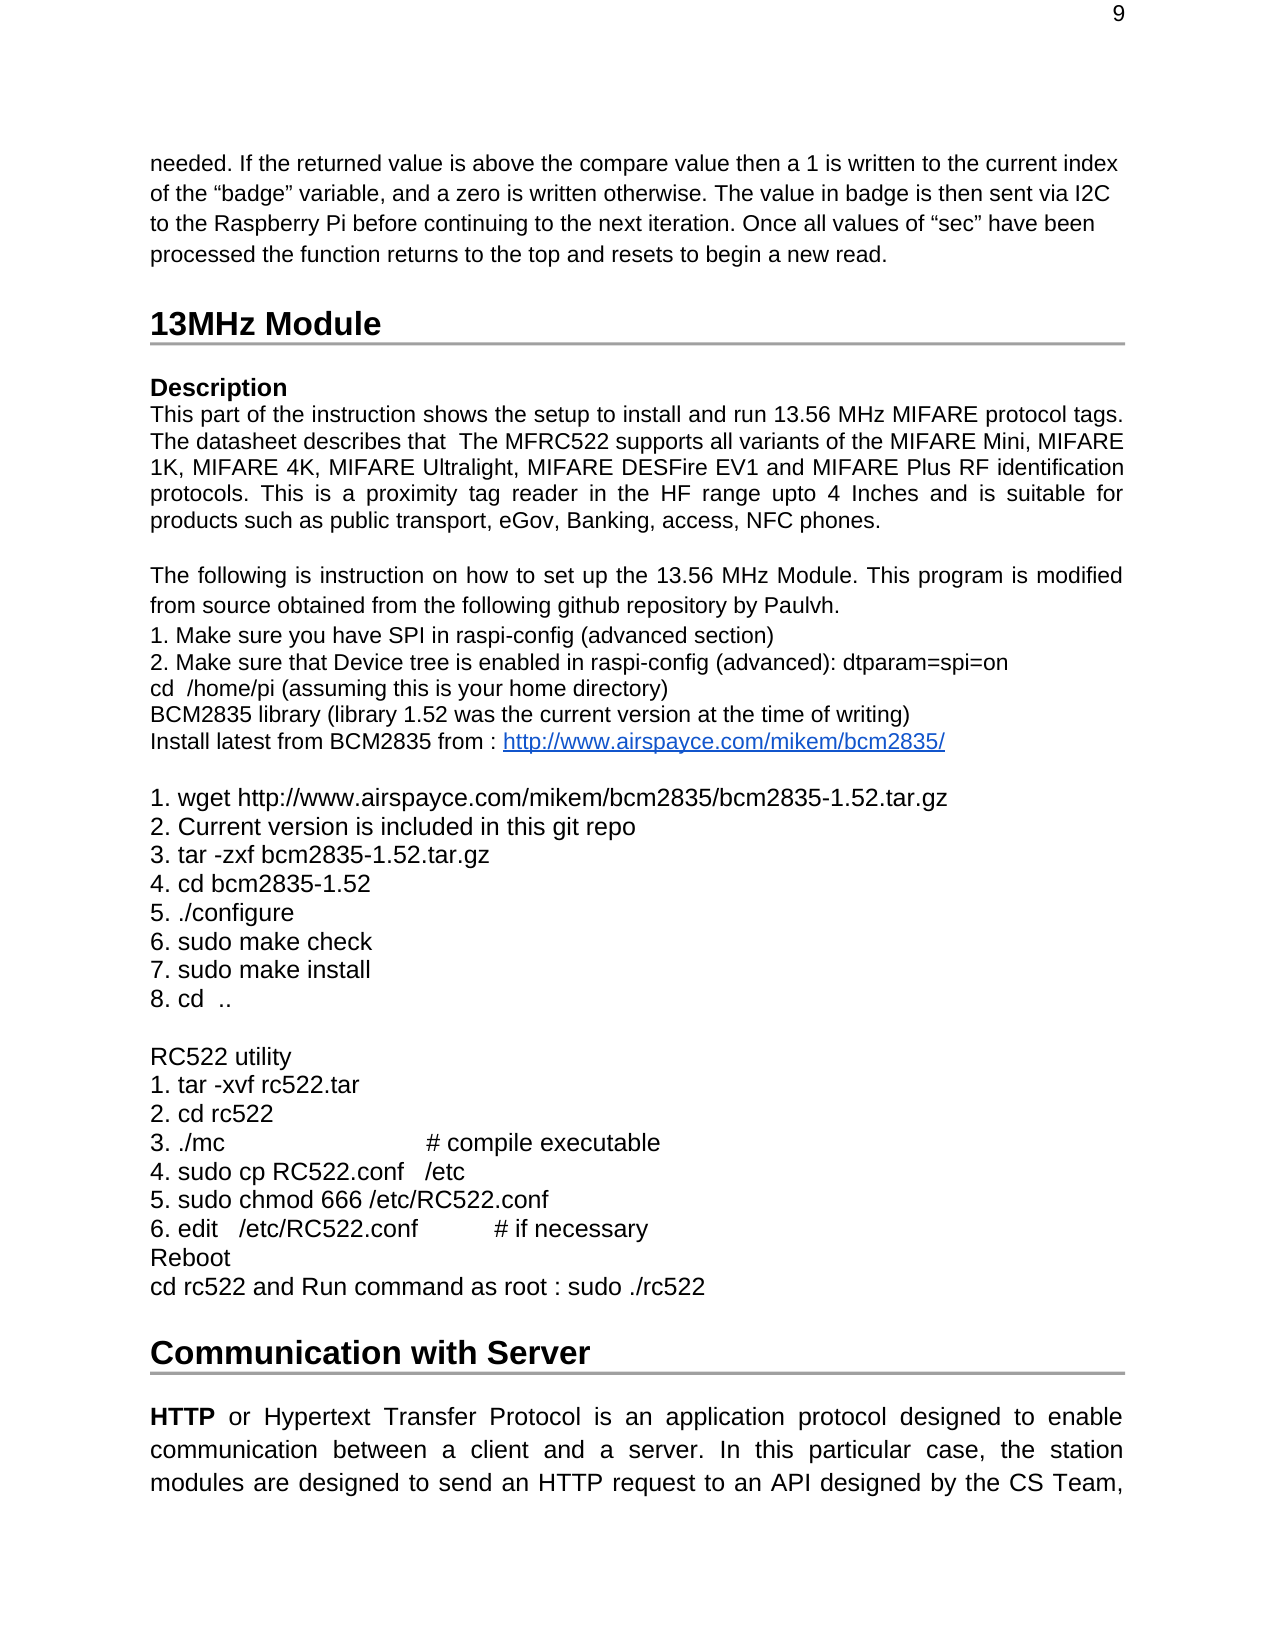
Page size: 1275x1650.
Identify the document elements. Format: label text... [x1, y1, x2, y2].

text 5. ./configure [150, 898, 1125, 926]
text 1. tar -xvf rc522.tar [150, 1070, 1125, 1099]
text 3. tar -zxf bcm2835-1.52.tar.gz [150, 840, 1125, 869]
text cd /home/pi (assuming this is your home directory) [150, 675, 1125, 701]
text Communication with Server [150, 1333, 1125, 1371]
text 7. sudo make install [150, 955, 1125, 984]
text 6. edit /etc/RC522.conf # if necessary [150, 1214, 1125, 1243]
text The following is instruction on how to set up the 13.56 MHz Module. This program is modified from source obtained from the following github repository by Paulvh. [150, 562, 1125, 618]
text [150, 1402, 1125, 1497]
text 2. Make sure that Device tree is enabled in raspi-config (advanced): dtparam=spi=on [150, 648, 1125, 675]
text BCM2835 library (library 1.52 was the current version at the time of writing) [150, 701, 1125, 728]
text 2. cd rc522 [150, 1099, 1125, 1128]
text 5. sudo chmod 666 /etc/RC522.conf [150, 1185, 1125, 1214]
text Description [150, 372, 1125, 401]
text 3. ./mc # compile executable [150, 1128, 1125, 1156]
text Reboot [150, 1243, 1125, 1271]
text 8. cd .. [150, 984, 1125, 1013]
text Install latest from BCM2835 from : http://www.airspayce.com/mikem/bcm2835/ [150, 728, 1125, 754]
text 6. sudo make check [150, 926, 1125, 955]
text 4. sudo cp RC522.conf /etc [150, 1156, 1125, 1185]
text 13MHz Module [150, 304, 1125, 342]
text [150, 150, 1125, 267]
text RC522 utility [150, 1041, 1125, 1070]
text 1. Make sure you have SPI in raspi-config (advanced section) [150, 622, 1125, 648]
text This part of the instruction shows the setup to install and run 13.56 MHz MIFARE protocol tags. The datasheet describes that The MFRC522 supports all variants of the MIFARE Mini, MIFARE 1K, MIFARE 4K, MIFARE Ultralight, MIFARE DESFire EV1 and MIFARE Plus RF identification protocols. This is a proximity tag reader in the HF range upto 4 Inches and is suitable for products such as public transport, eGov, Banking, access, NFC phones. [150, 401, 1125, 533]
text cd rc522 and Run command as root : sudo ./rc522 [150, 1271, 1125, 1300]
text 2. Current version is included in this git repo [150, 811, 1125, 840]
text 4. cd bcm2835-1.52 [150, 869, 1125, 898]
text 1. wget http://www.airspayce.com/mikem/bcm2835/bcm2835-1.52.tar.gz [150, 783, 1125, 811]
